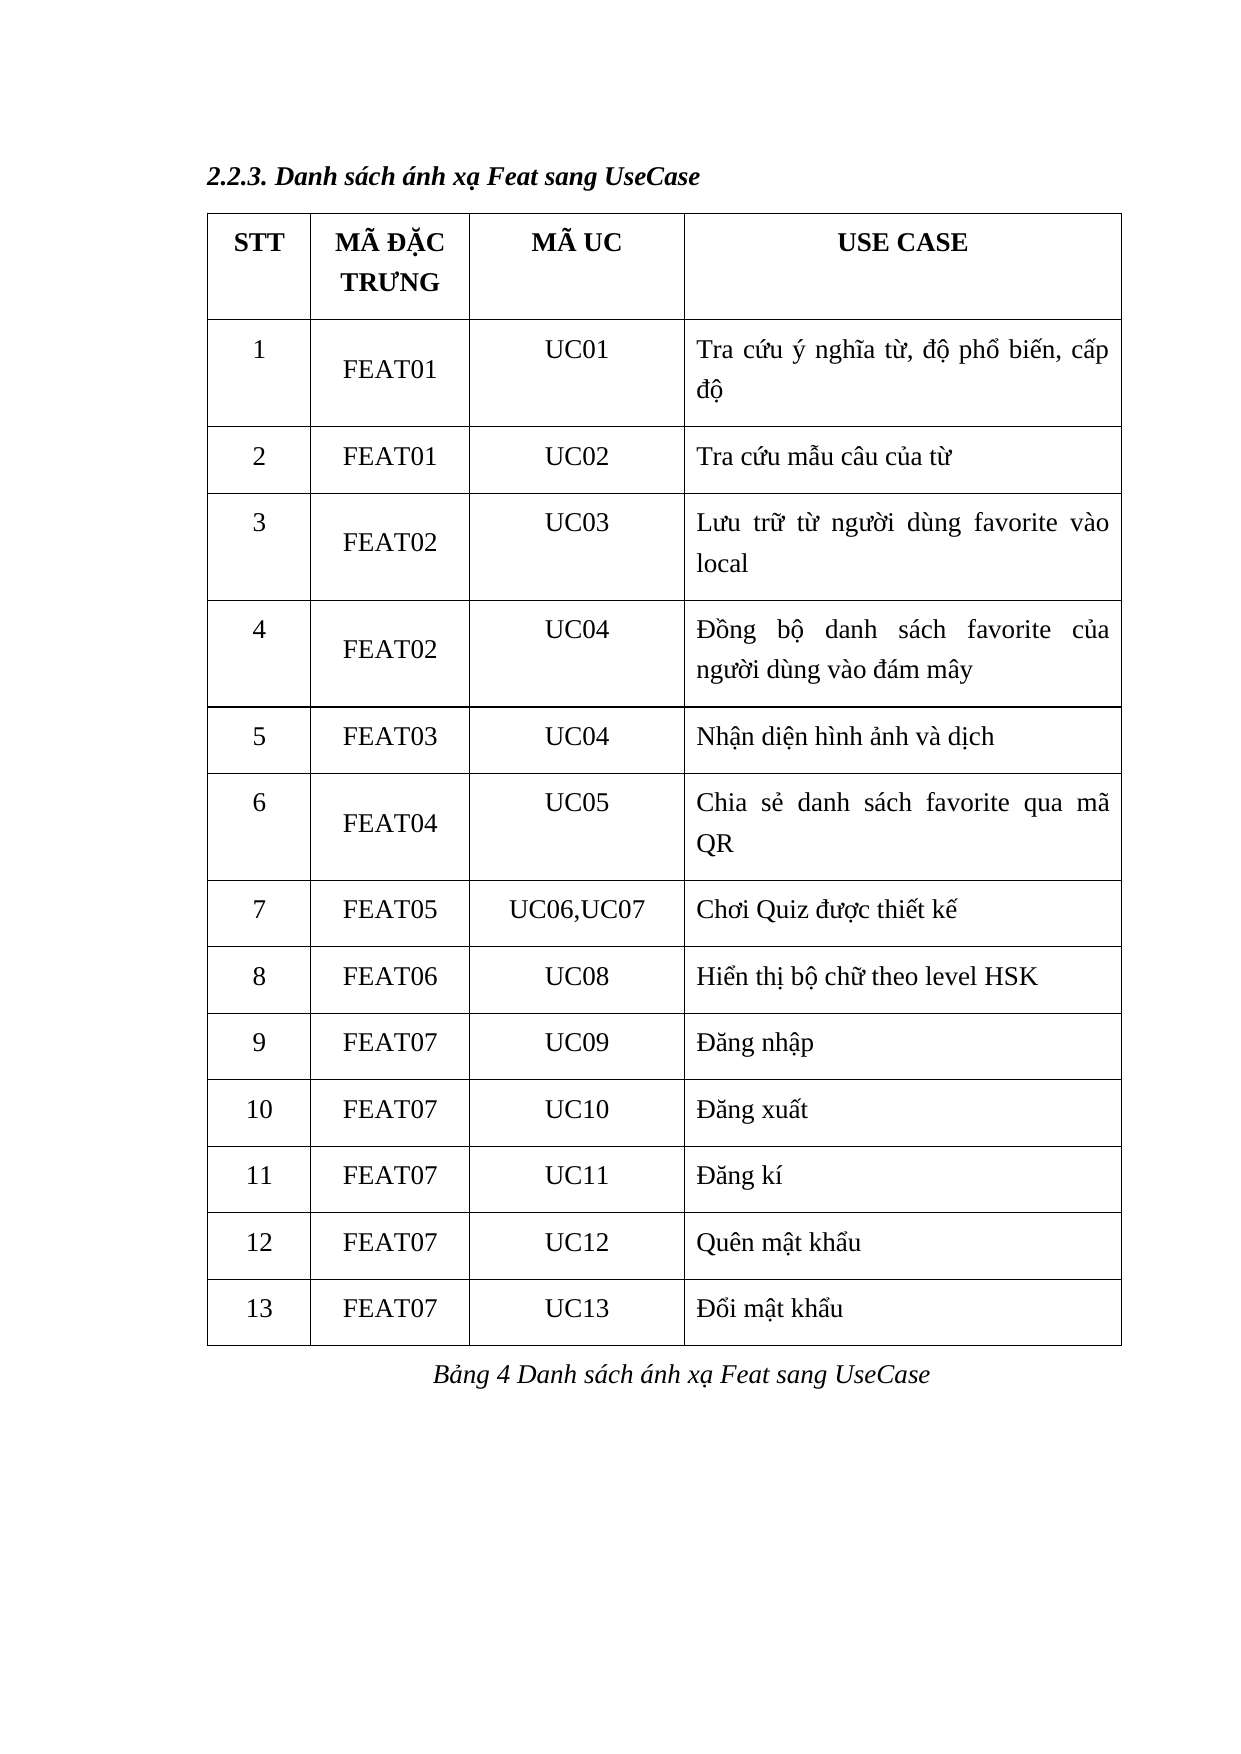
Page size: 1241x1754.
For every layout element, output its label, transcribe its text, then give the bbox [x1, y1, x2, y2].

table_cell 6 [208, 774, 310, 880]
table_cell Lưu trữ từ người dùng favorite vào local [685, 494, 1121, 599]
table_header MÃ ĐẶC TRƯNG [311, 214, 469, 319]
table_cell FEAT01 [311, 320, 469, 426]
table_cell 5 [208, 708, 310, 773]
table_cell UC08 [470, 947, 684, 1013]
table_cell 13 [208, 1280, 310, 1345]
table_cell UC05 [470, 774, 684, 880]
table_cell Đăng nhập [685, 1014, 1121, 1079]
table_cell UC03 [470, 494, 684, 599]
table_cell FEAT02 [311, 494, 469, 599]
table_cell Hiển thị bộ chữ theo level HSK [685, 947, 1121, 1013]
table_cell Chơi Quiz được thiết kế [685, 881, 1121, 946]
table_cell Đổi mật khẩu [685, 1280, 1121, 1345]
table_cell 3 [208, 494, 310, 599]
table_header USE CASE [685, 214, 1121, 319]
table_cell UC04 [470, 601, 684, 706]
text Danh sách ánh xạ Feat sang UseCase [207, 159, 1121, 191]
table_cell Đăng kí [685, 1147, 1121, 1212]
table_cell 11 [208, 1147, 310, 1212]
table_cell 8 [208, 947, 310, 1013]
table_cell UC09 [470, 1014, 684, 1079]
table_cell UC02 [470, 427, 684, 493]
table_cell FEAT01 [311, 427, 469, 493]
table_cell UC01 [470, 320, 684, 426]
table_cell FEAT05 [311, 881, 469, 946]
table_cell Nhận diện hình ảnh và dịch [685, 708, 1121, 773]
table_cell FEAT07 [311, 1280, 469, 1345]
table_cell FEAT07 [311, 1213, 469, 1278]
table_cell 1 [208, 320, 310, 426]
table_cell 10 [208, 1080, 310, 1146]
table_cell UC06,UC07 [470, 881, 684, 946]
table_cell UC11 [470, 1147, 684, 1212]
table_cell FEAT07 [311, 1014, 469, 1079]
table_cell Tra cứu mẫu câu của từ [685, 427, 1121, 493]
table_cell 9 [208, 1014, 310, 1079]
table_cell 12 [208, 1213, 310, 1278]
table_cell 2 [208, 427, 310, 493]
table_cell UC04 [470, 708, 684, 773]
table_cell UC12 [470, 1213, 684, 1278]
table_cell FEAT07 [311, 1147, 469, 1212]
table_cell UC10 [470, 1080, 684, 1146]
table_cell FEAT03 [311, 708, 469, 773]
table_cell Quên mật khẩu [685, 1213, 1121, 1278]
table_header MÃ UC [470, 214, 684, 319]
table_cell FEAT06 [311, 947, 469, 1013]
text Bảng 4 Danh sách ánh xạ Feat sang UseCase [244, 1358, 1121, 1390]
table_cell Chia sẻ danh sách favorite qua mã QR [685, 774, 1121, 880]
table_cell 4 [208, 601, 310, 706]
table_cell Đồng bộ danh sách favorite của người dùng vào đám mây [685, 601, 1121, 706]
table_cell UC13 [470, 1280, 684, 1345]
table_cell Đăng xuất [685, 1080, 1121, 1146]
table_cell 7 [208, 881, 310, 946]
table_cell FEAT07 [311, 1080, 469, 1146]
table_cell FEAT02 [311, 601, 469, 706]
table_header STT [208, 214, 310, 319]
table_cell FEAT04 [311, 774, 469, 880]
table_cell Tra cứu ý nghĩa từ, độ phổ biến, cấp độ [685, 320, 1121, 426]
